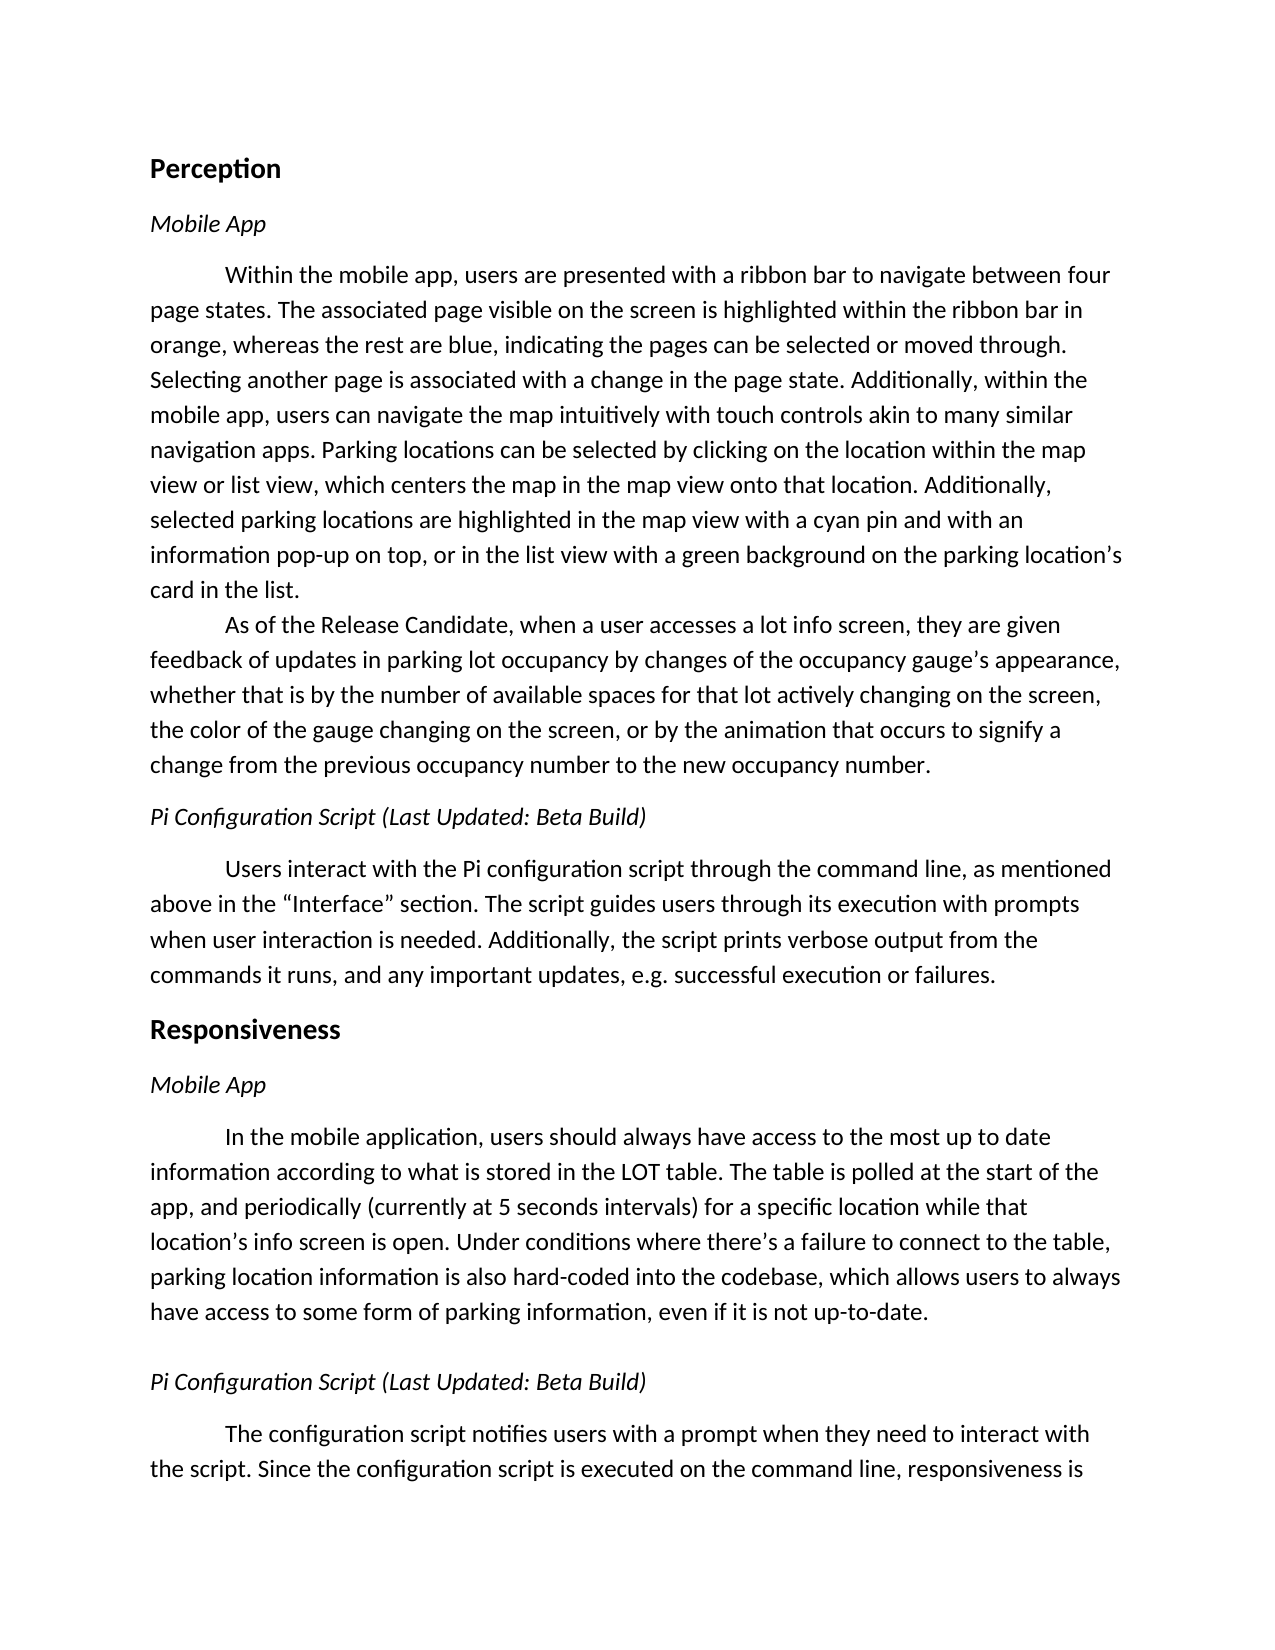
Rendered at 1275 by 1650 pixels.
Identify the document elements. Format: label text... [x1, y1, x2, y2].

text Perception [150, 150, 1125, 186]
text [150, 1418, 1125, 1483]
text Mobile App [150, 208, 1125, 238]
text Within the mobile app, users are presented with a ribbon bar to navigate between four page states. The associated page visible on the screen is highlighted within the ribbon bar in orange, whereas the rest are blue, indicating the pages can be selected or moved through. Selecting another page is associated with a change in the page state. Additionally, within the mobile app, users can navigate the map intuitively with touch controls akin to many similar navigation apps. Parking locations can be selected by clicking on the location within the map view or list view, which centers the map in the map view onto that location. Additionally, selected parking locations are highlighted in the map view with a cyan pin and with an information pop-up on top, or in the list view with a green background on the parking location’s card in the list. [150, 259, 1125, 605]
text Responsiveness [150, 1011, 1125, 1047]
text Pi Configuration Script (Last Updated: Beta Build) [150, 801, 1125, 832]
text Mobile App [150, 1069, 1125, 1099]
text Pi Configuration Script (Last Updated: Beta Build) [150, 1366, 1125, 1396]
text Users interact with the Pi configuration script through the command line, as mentioned above in the “Interface” section. The script guides users through its execution with prompts when user interaction is needed. Additionally, the script prints verbose output from the commands it runs, and any important updates, e.g. successful execution or failures. [150, 853, 1125, 990]
text As of the Release Candidate, when a user accesses a lot info screen, they are given feedback of updates in parking lot occupancy by changes of the occupancy gauge’s appearance, whether that is by the number of available spaces for that lot actively changing on the screen, the color of the gauge changing on the screen, or by the animation that occurs to signify a change from the previous occupancy number to the new occupancy number. [150, 609, 1125, 780]
text In the mobile application, users should always have access to the most up to date information according to what is stored in the LOT table. The table is polled at the start of the app, and periodically (currently at 5 seconds intervals) for a specific location while that location’s info screen is open. Under conditions where there’s a failure to connect to the table, parking location information is also hard-coded into the codebase, which allows users to always have access to some form of parking information, even if it is not up-to-date. [150, 1121, 1125, 1326]
